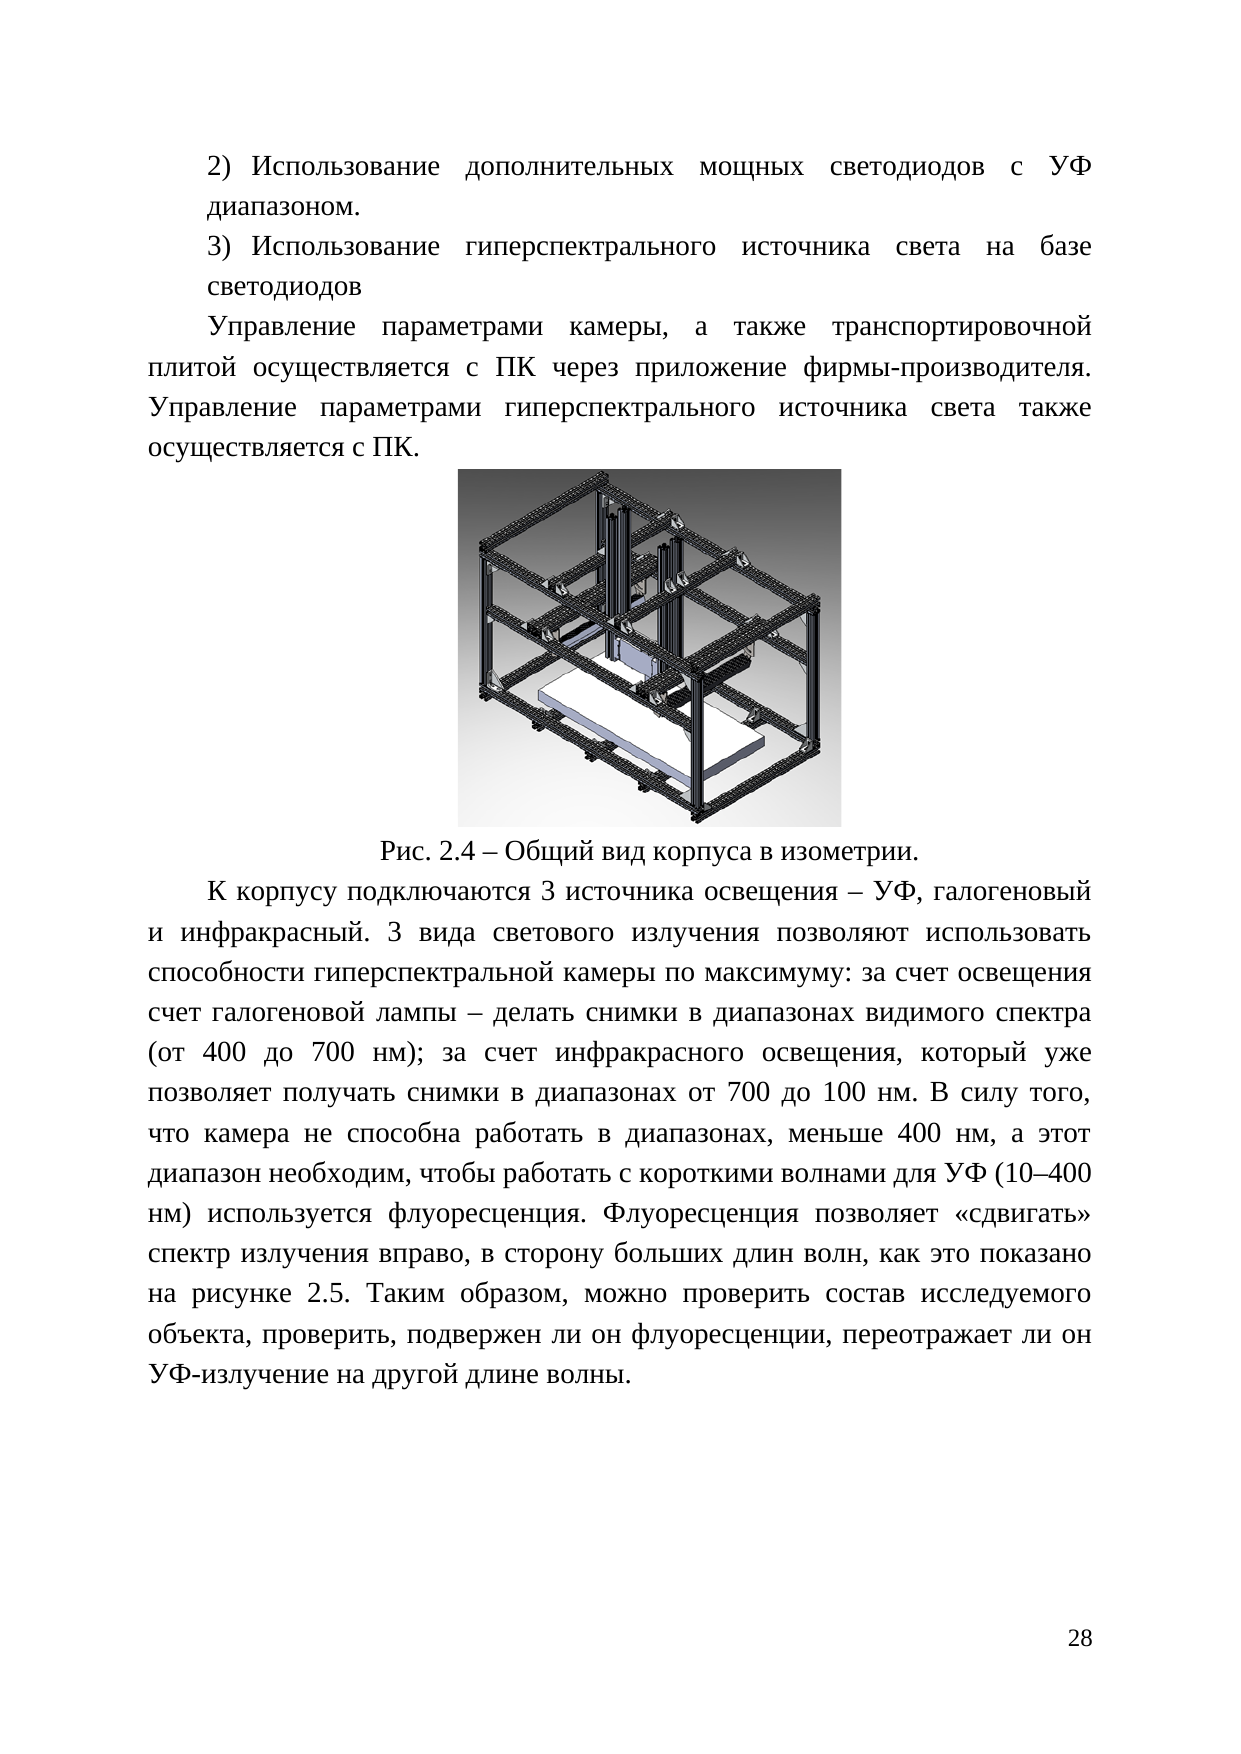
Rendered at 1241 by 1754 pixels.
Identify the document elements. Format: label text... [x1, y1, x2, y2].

text Рис. 2.4 – Общий вид корпуса в изометрии. [148, 833, 1092, 867]
list Использование дополнительных мощных светодиодов с УФ диапазоном. [207, 148, 1092, 221]
text Управление параметрами камеры, а также транспортировочной плитой осуществляется с ПК через приложение фирмы-производителя. Управление параметрами гиперспектрального источника света также осуществляется с ПК. [148, 308, 1092, 463]
list Использование гиперспектрального источника света на базе светодиодов [207, 228, 1092, 302]
picture [457, 469, 842, 827]
text К корпусу подключаются 3 источника освещения – УФ, галогеновый и инфракрасный. 3 вида светового излучения позволяют использовать способности гиперспектральной камеры по максимуму: за счет освещения счет галогеновой лампы – делать снимки в диапазонах видимого спектра (от 400 до 700 нм); за счет инфракрасного освещения, который уже позволяет получать снимки в диапазонах от 700 до 100 нм. В силу того, что камера не способна работать в диапазонах, меньше 400 нм, а этот диапазон необходим, чтобы работать с короткими волнами для УФ (10–400 нм) используется флуоресценция. Флуоресценция позволяет «сдвигать» спектр излучения вправо, в сторону больших длин волн, как это показано на рисунке 2.5. Таким образом, можно проверить состав исследуемого объекта, проверить, подвержен ли он флуоресценции, переотражает ли он УФ-излучение на другой длине волны. [148, 873, 1092, 1389]
